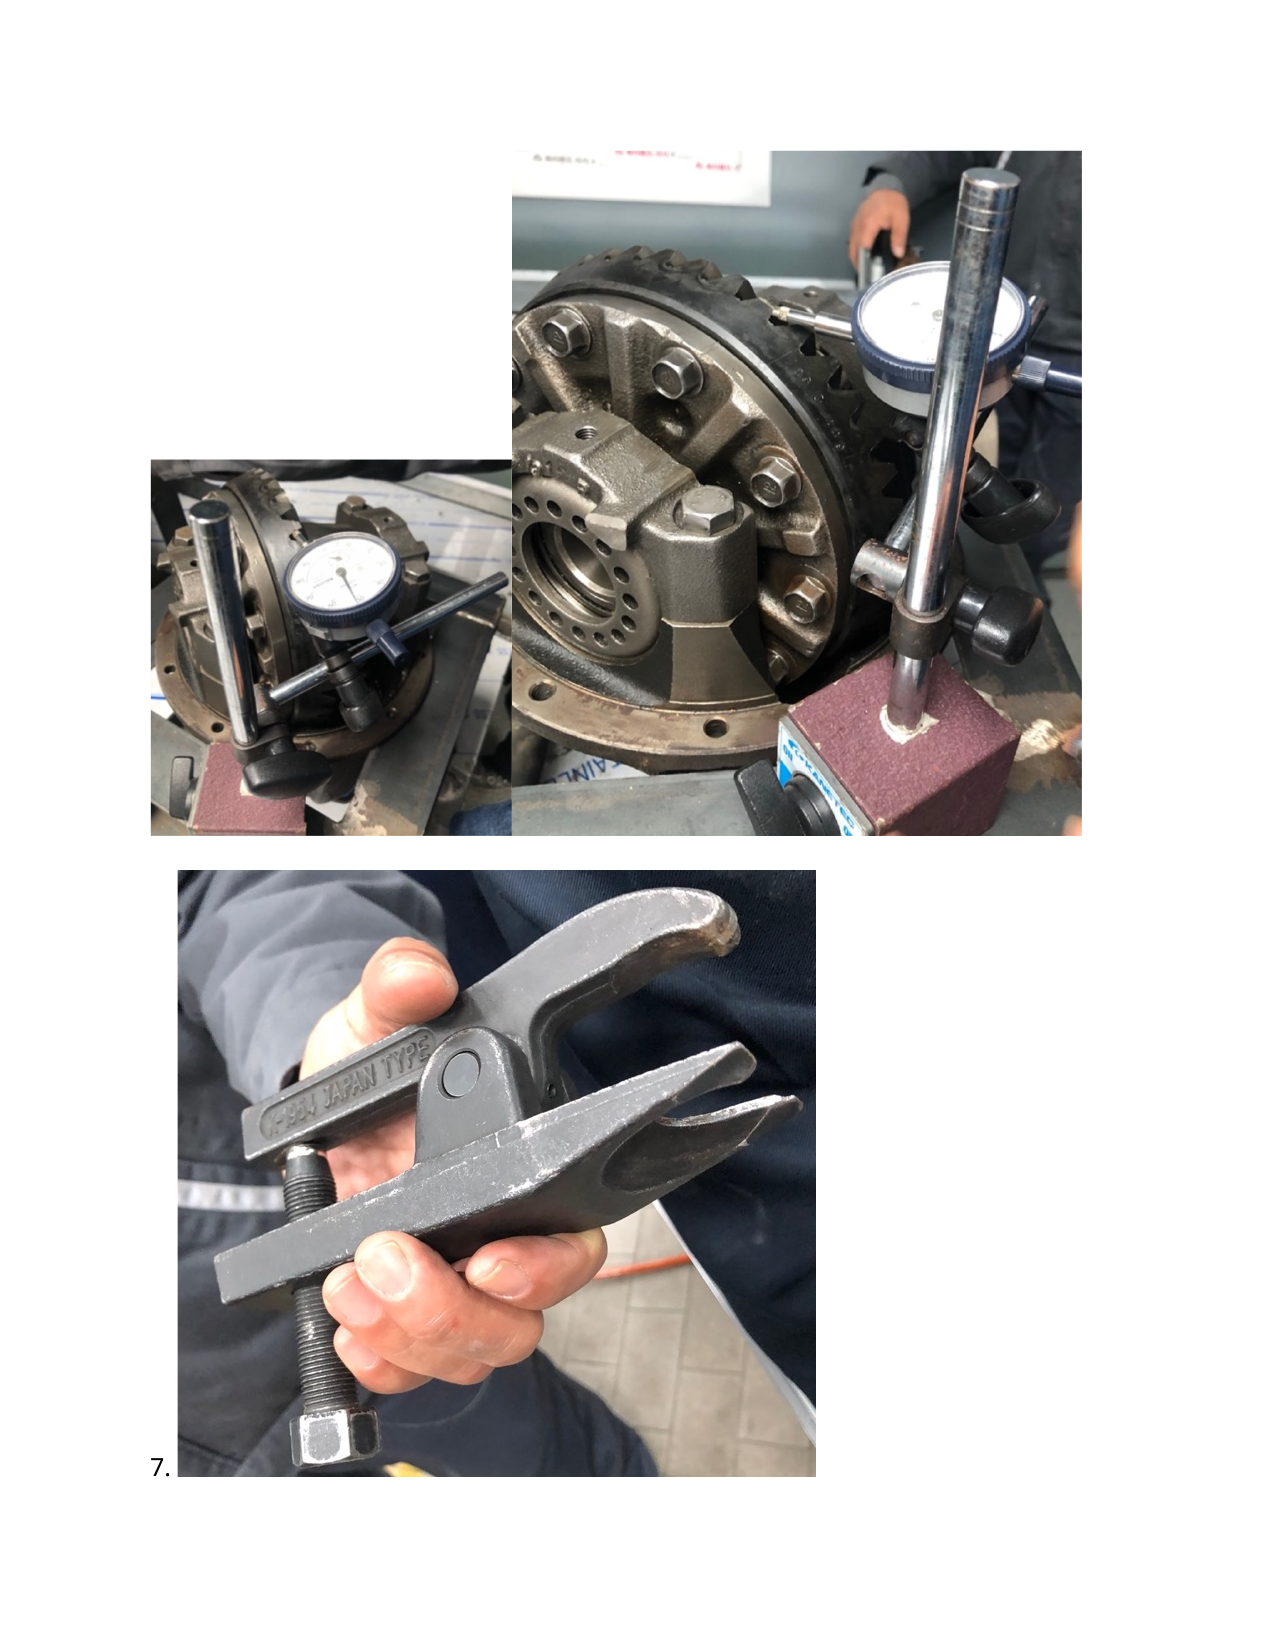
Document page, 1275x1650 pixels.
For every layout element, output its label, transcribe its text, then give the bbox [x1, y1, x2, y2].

picture [512, 151, 1081, 836]
picture [177, 870, 816, 1477]
picture [151, 460, 511, 835]
